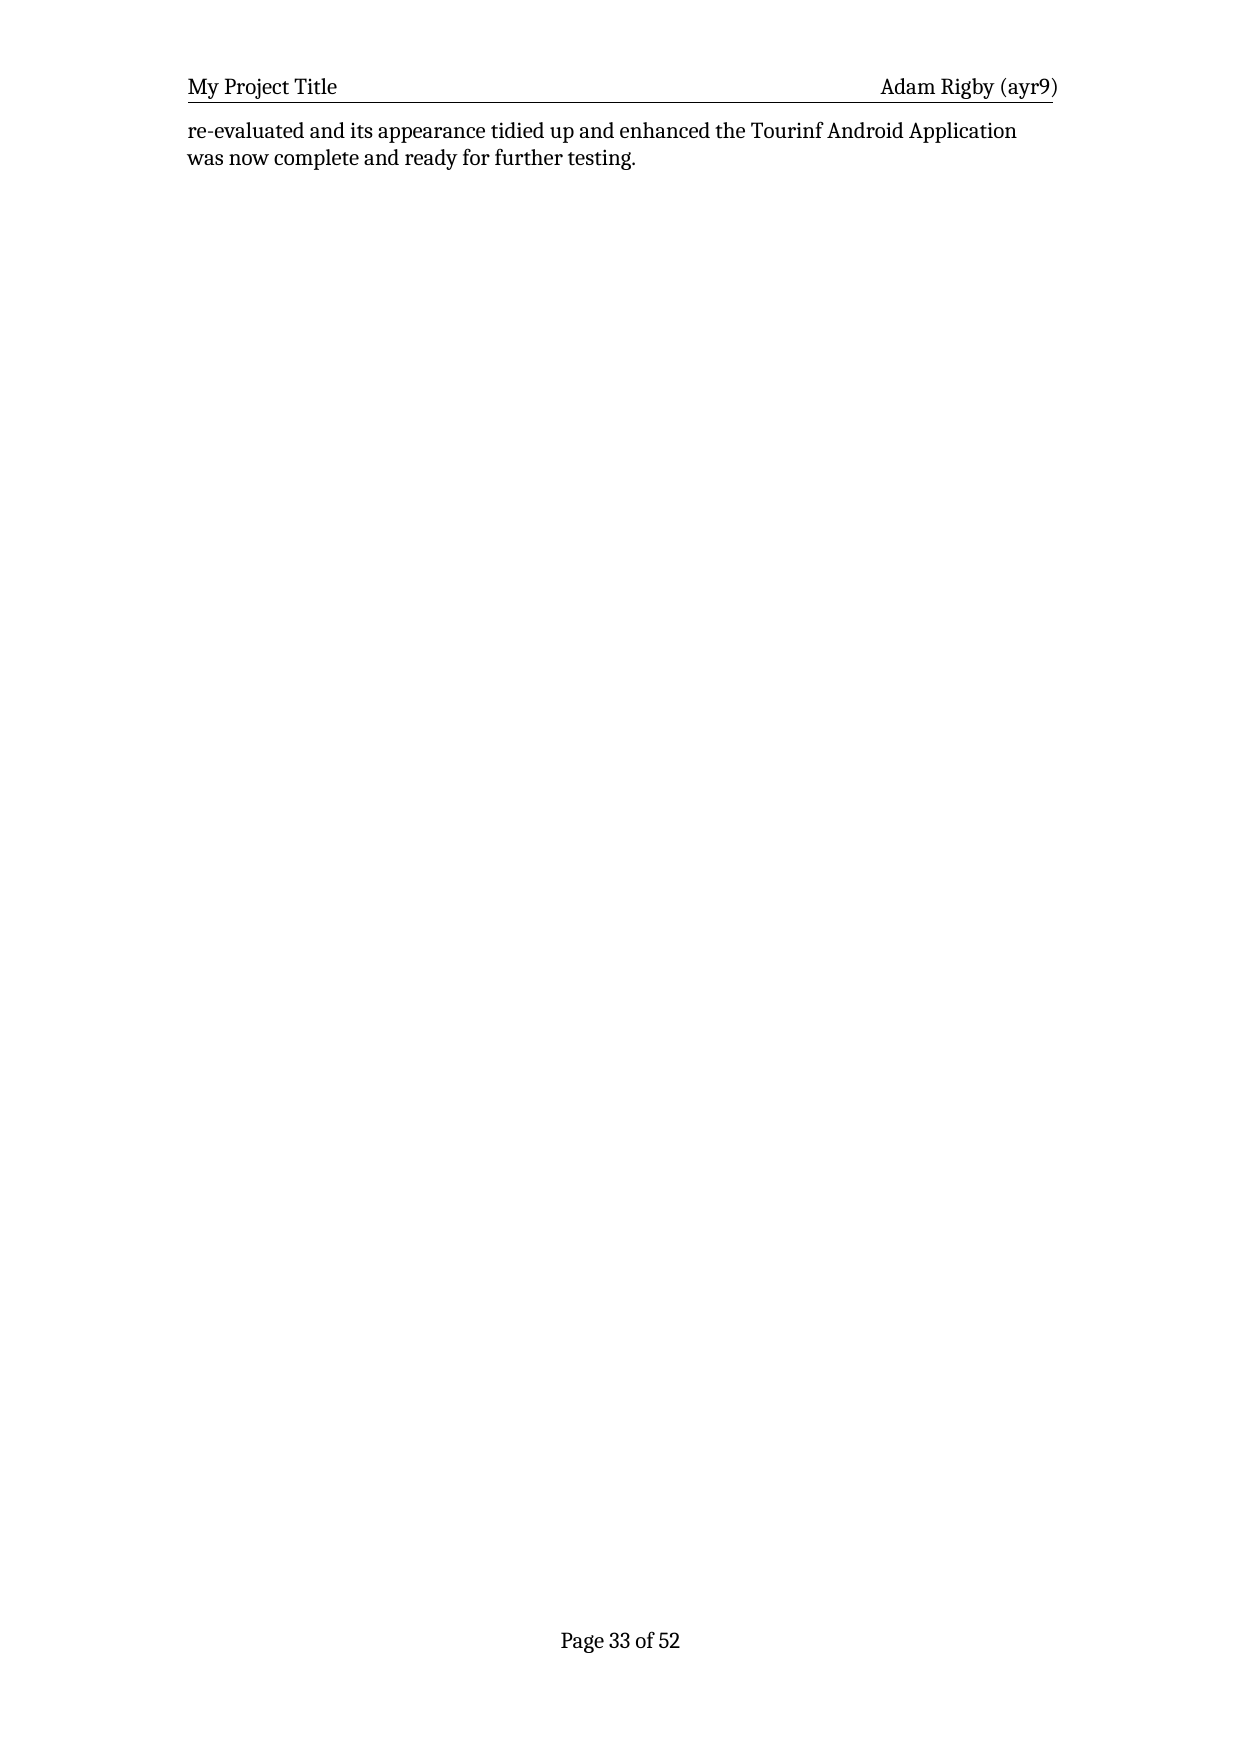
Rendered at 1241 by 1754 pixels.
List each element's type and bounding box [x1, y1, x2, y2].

text [187, 118, 1053, 171]
